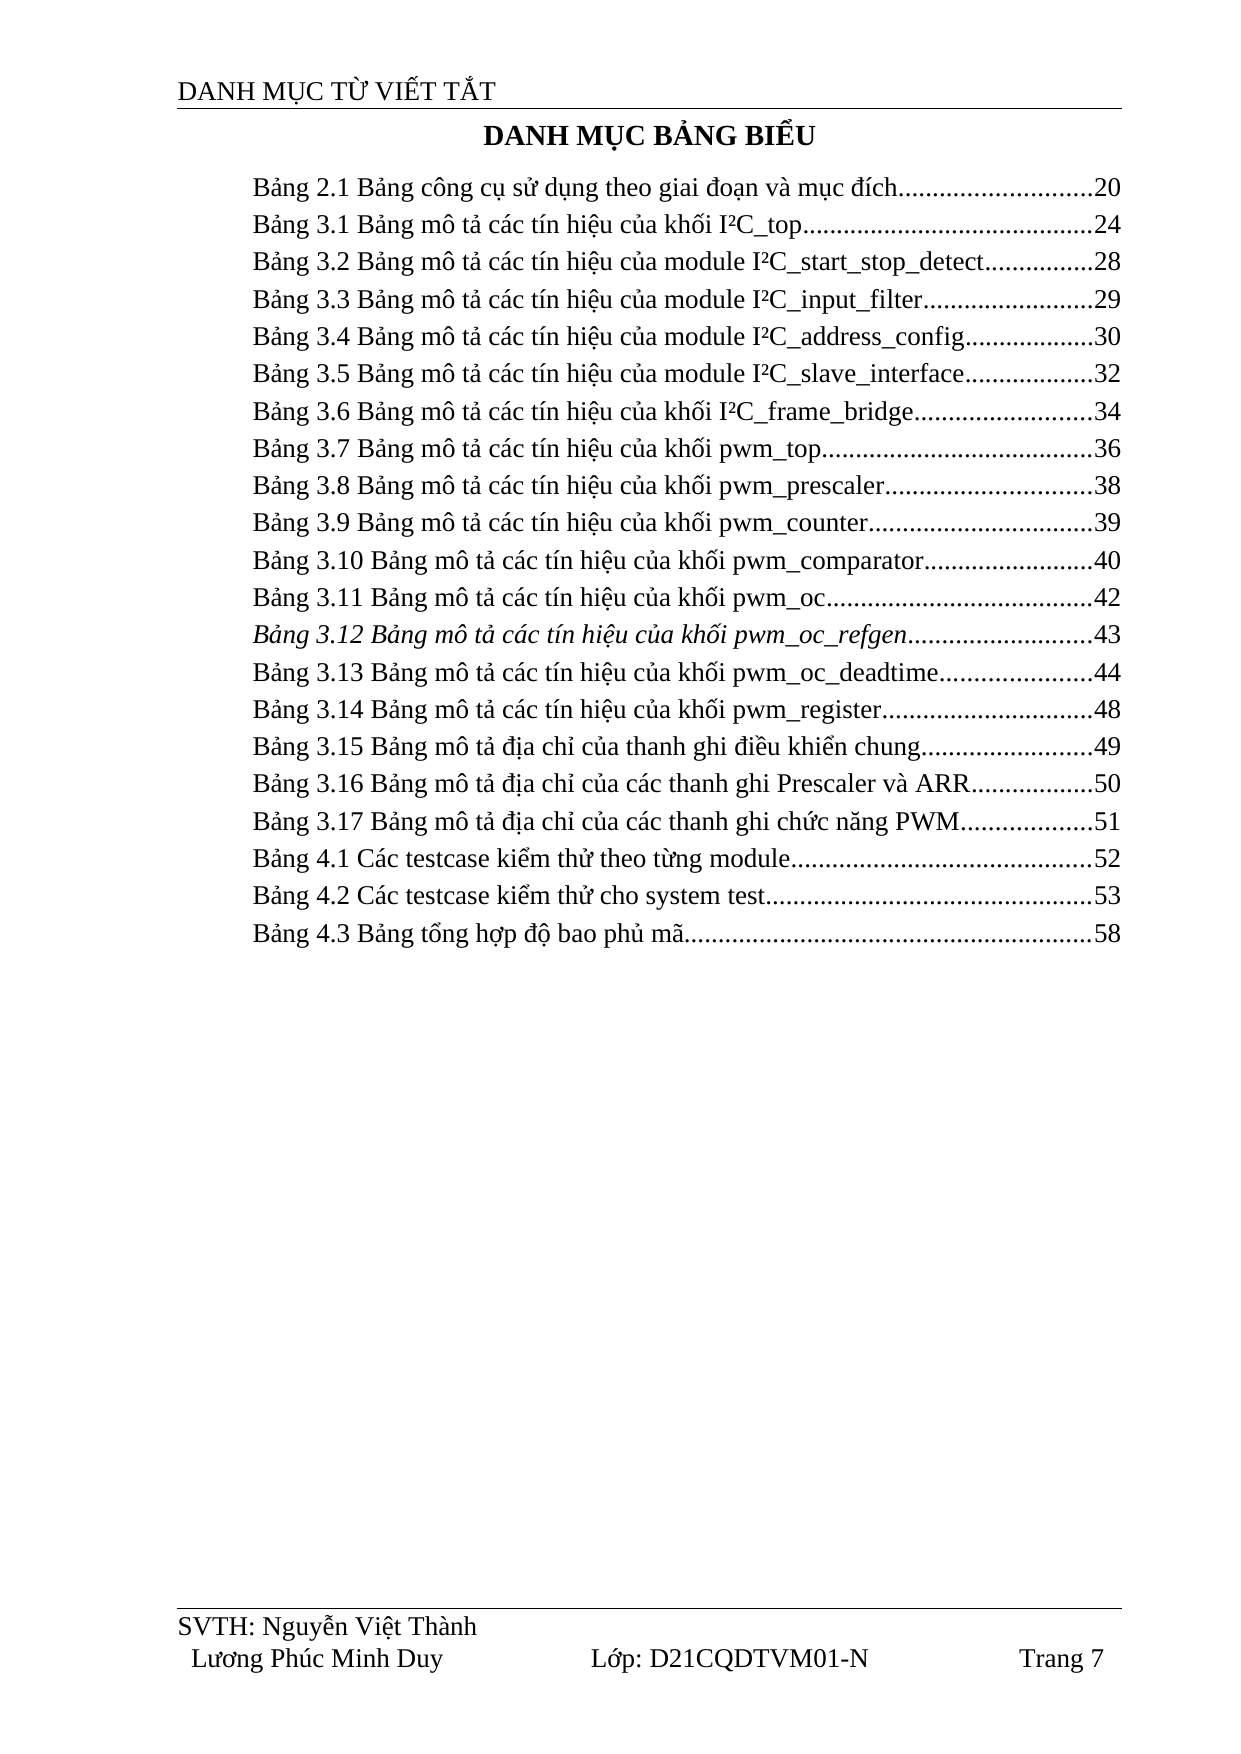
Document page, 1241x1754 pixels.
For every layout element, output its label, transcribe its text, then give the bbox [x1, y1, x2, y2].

text Bảng 3.11 Bảng mô tả các tín hiệu của khối pwm_oc 42 [177, 581, 1122, 612]
text Bảng 3.3 Bảng mô tả các tín hiệu của module I²C_input_filter 29 [177, 283, 1122, 314]
text Bảng 3.6 Bảng mô tả các tín hiệu của khối I²C_frame_bridge 34 [177, 394, 1122, 426]
text Bảng 4.1 Các testcase kiểm thử theo từng module 52 [177, 842, 1122, 873]
text Bảng 4.2 Các testcase kiểm thử cho system test 53 [177, 879, 1122, 911]
text Bảng 3.13 Bảng mô tả các tín hiệu của khối pwm_oc_deadtime 44 [177, 656, 1122, 687]
text Bảng 3.15 Bảng mô tả địa chỉ của thanh ghi điều khiển chung 49 [177, 730, 1122, 761]
text Bảng 3.16 Bảng mô tả địa chỉ của các thanh ghi Prescaler và ARR 50 [177, 767, 1122, 799]
text Bảng 3.9 Bảng mô tả các tín hiệu của khối pwm_counter 39 [177, 506, 1122, 538]
text Bảng 2.1 Bảng công cụ sử dụng theo giai đoạn và mục đích 20 [177, 171, 1122, 202]
text Bảng 3.5 Bảng mô tả các tín hiệu của module I²C_slave_interface 32 [177, 357, 1122, 388]
text Bảng 3.1 Bảng mô tả các tín hiệu của khối I²C_top 24 [177, 208, 1122, 239]
text Bảng 3.14 Bảng mô tả các tín hiệu của khối pwm_register 48 [177, 693, 1122, 724]
text Bảng 3.8 Bảng mô tả các tín hiệu của khối pwm_prescaler 38 [177, 469, 1122, 500]
text Bảng 3.17 Bảng mô tả địa chỉ của các thanh ghi chức năng PWM 51 [177, 805, 1122, 836]
text Bảng 3.2 Bảng mô tả các tín hiệu của module I²C_start_stop_detect 28 [177, 245, 1122, 277]
text Bảng 4.3 Bảng tổng hợp độ bao phủ mã 58 [177, 917, 1122, 948]
text Bảng 3.12 Bảng mô tả các tín hiệu của khối pwm_oc_refgen 43 [177, 618, 1122, 649]
text Bảng 3.4 Bảng mô tả các tín hiệu của module I²C_address_config 30 [177, 320, 1122, 351]
text Bảng 3.7 Bảng mô tả các tín hiệu của khối pwm_top 36 [177, 432, 1122, 463]
text Bảng 3.10 Bảng mô tả các tín hiệu của khối pwm_comparator 40 [177, 544, 1122, 575]
subtitle DANH MỤC BẢNG BIỂU [177, 118, 1122, 152]
